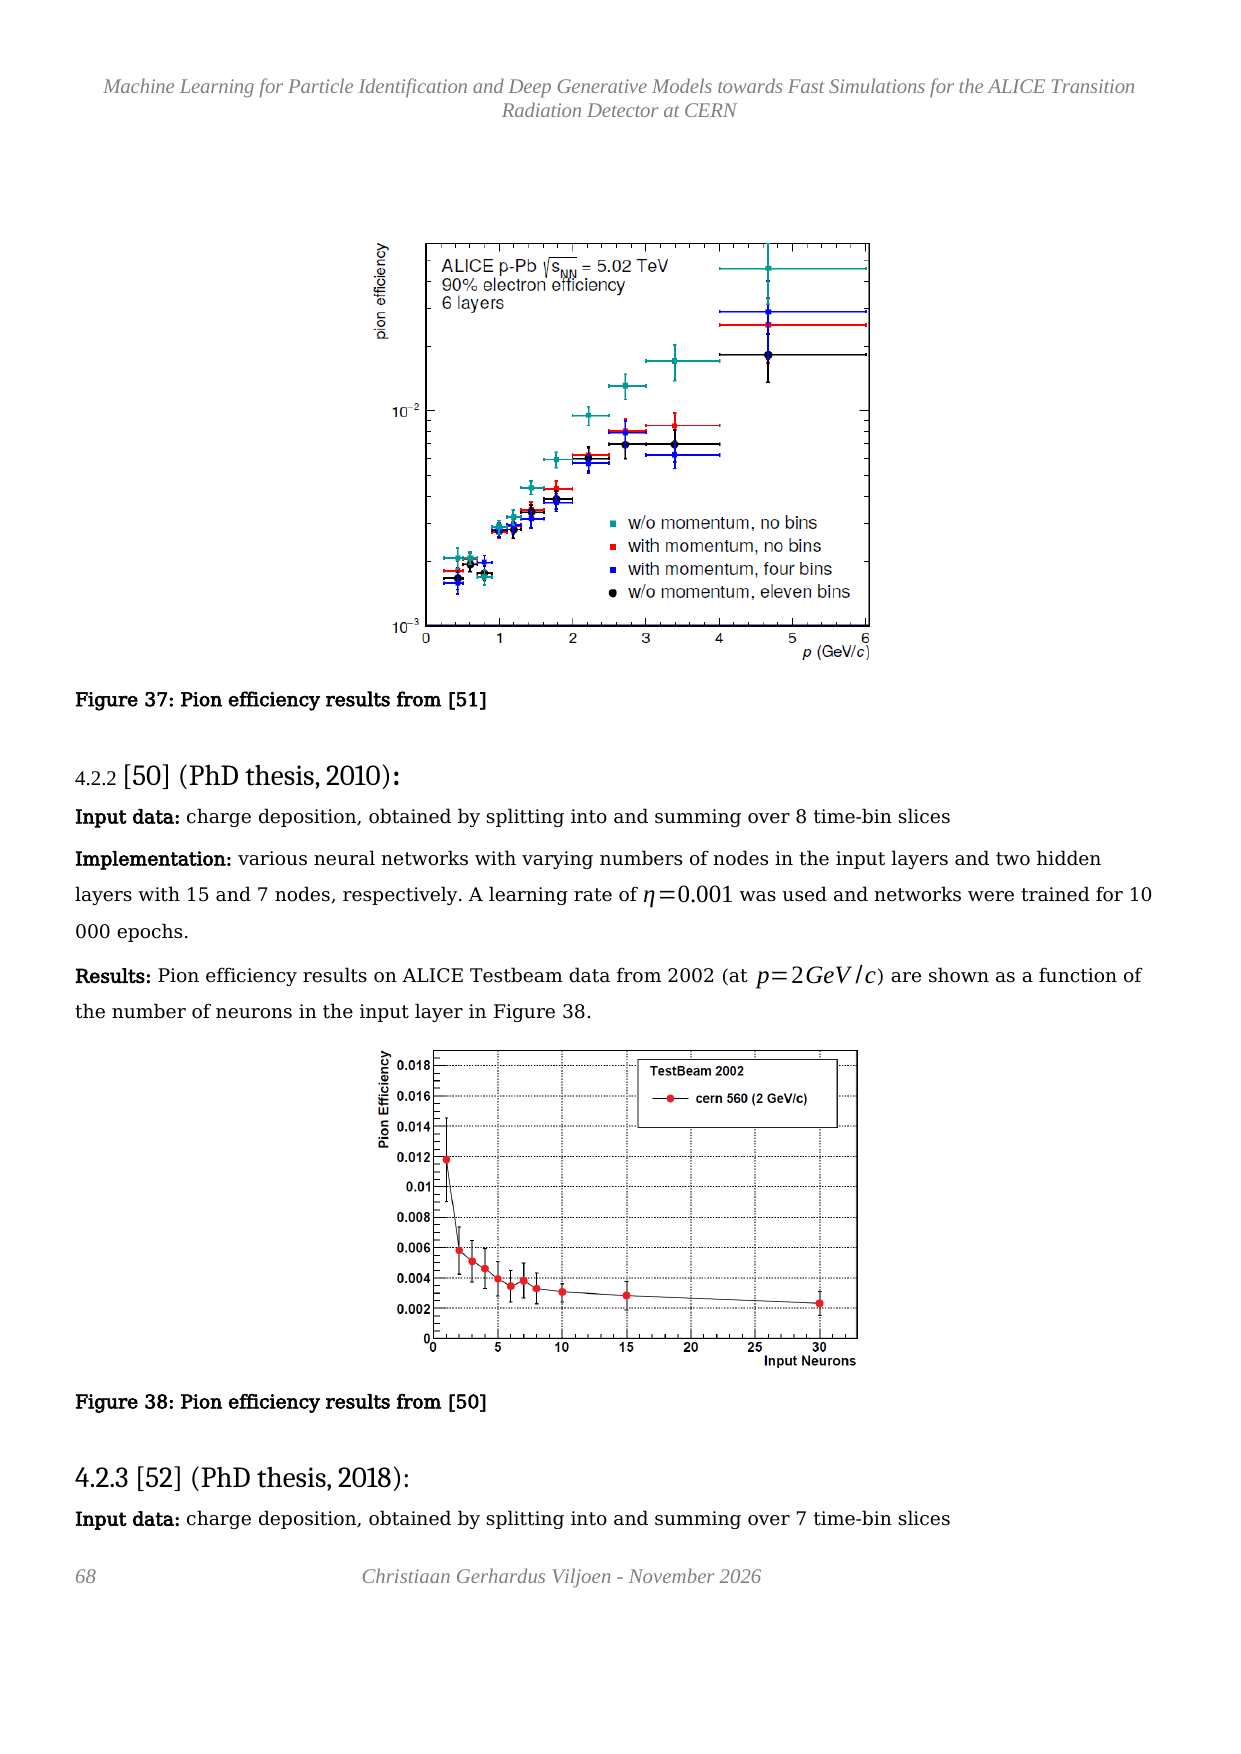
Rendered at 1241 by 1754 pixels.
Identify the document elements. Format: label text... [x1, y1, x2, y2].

text Figure 38: Pion efficiency results from [75, 1390, 1165, 1412]
text Results: Pion efficiency results on ALICE Testbeam data from 2002 (at ) are shown as a function of the number of neurons in the input layer in Figure 38. [75, 961, 1165, 1023]
text Input data: charge deposition, obtained by splitting into and summing over 7 time-bin slices [75, 1507, 1165, 1529]
picture [372, 1042, 868, 1371]
picture [363, 243, 877, 668]
subtitle (PhD thesis, 2018): [75, 1461, 1165, 1494]
text Input data: charge deposition, obtained by splitting into and summing over 8 time-bin slices [75, 805, 1165, 827]
text Implementation: various neural networks with varying numbers of nodes in the input layers and two hidden layers with 15 and 7 nodes, respectively. A learning rate of was used and networks were trained for 10 000 epochs. [75, 847, 1165, 942]
text Figure 37: Pion efficiency results from [75, 687, 1165, 710]
subtitle (PhD thesis, 2010): [75, 759, 1165, 792]
